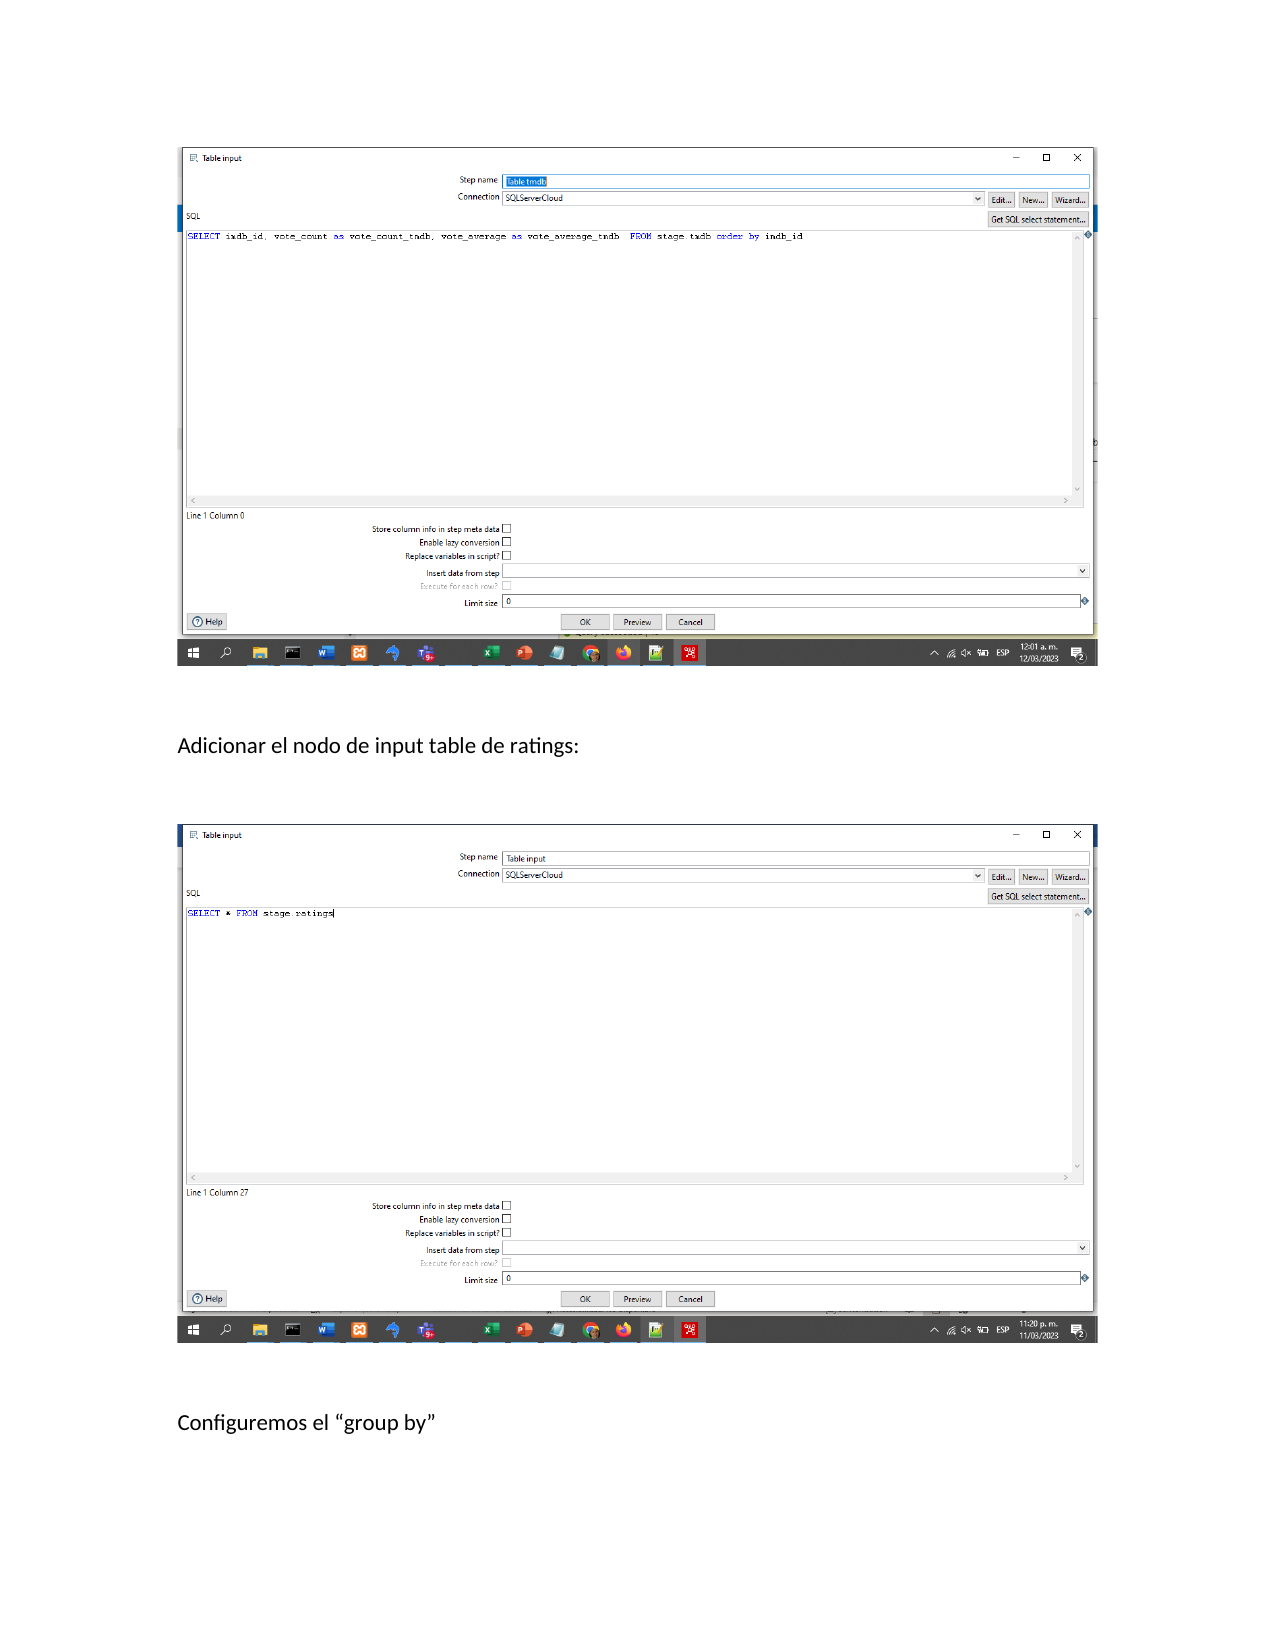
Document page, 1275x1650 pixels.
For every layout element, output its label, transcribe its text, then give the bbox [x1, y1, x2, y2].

text Configuremos el “group by” [177, 1408, 1098, 1436]
picture [177, 824, 1098, 1343]
picture [177, 147, 1098, 666]
text Adicionar el nodo de input table de ratings: [177, 731, 1098, 759]
